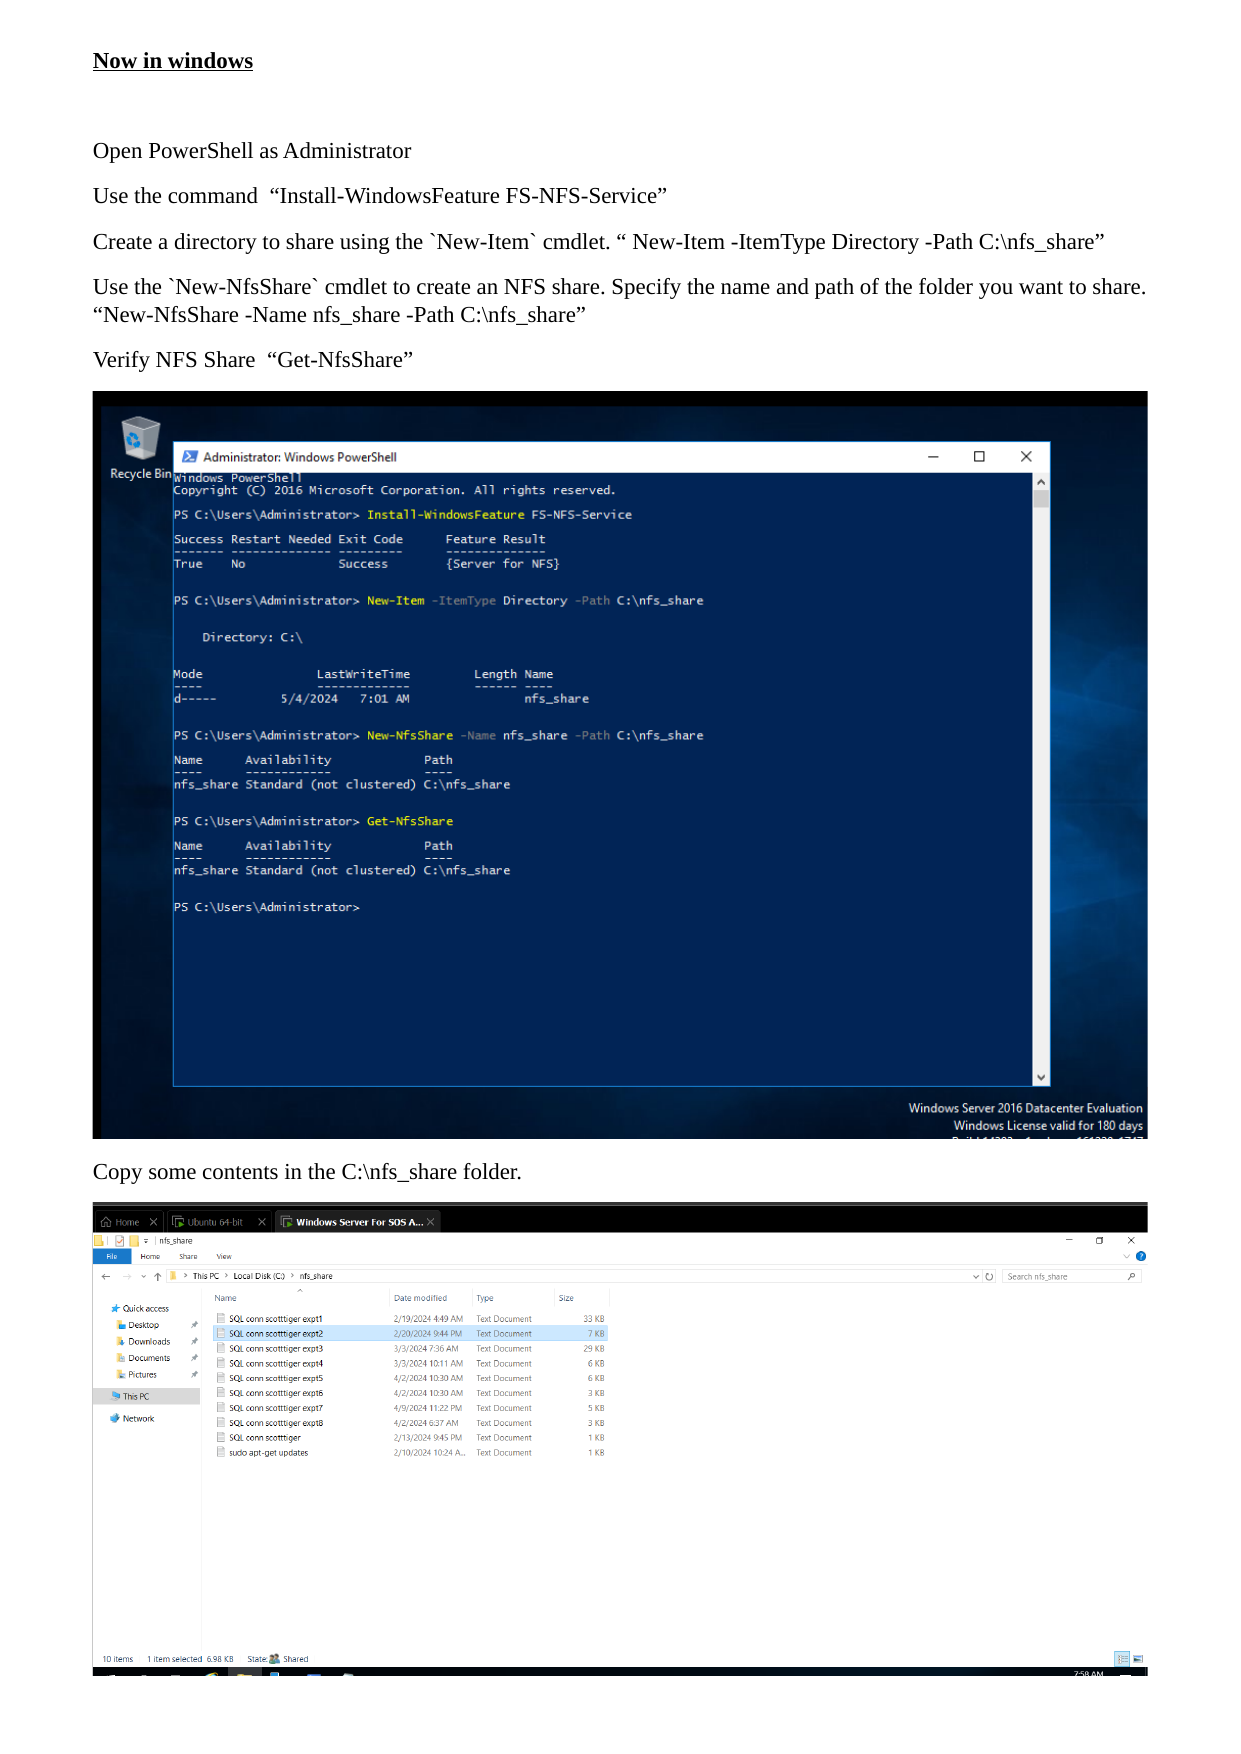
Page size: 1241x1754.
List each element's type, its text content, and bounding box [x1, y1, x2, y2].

text Verify NFS Share “Get-NfsShare” [93, 346, 1193, 373]
text Create a directory to share using the `New-Item` cmdlet. “ New-Item -ItemType Directory -Path C:\nfs_share” [93, 228, 1193, 254]
text Use the `New-NfsShare` cmdlet to create an NFS share. Specify the name and path of the folder you want to share. “New-NfsShare -Name nfs_share -Path C:\nfs_share” [93, 273, 1193, 328]
text Open PowerShell as Administrator [93, 137, 1193, 164]
text Now in windows [93, 47, 1193, 74]
text Copy some contents in the C:\nfs_share folder. [93, 1158, 1193, 1184]
text Use the command “Install-WindowsFeature FS-NFS-Service” [93, 183, 1193, 209]
picture [92, 1202, 1148, 1676]
picture [92, 391, 1148, 1139]
